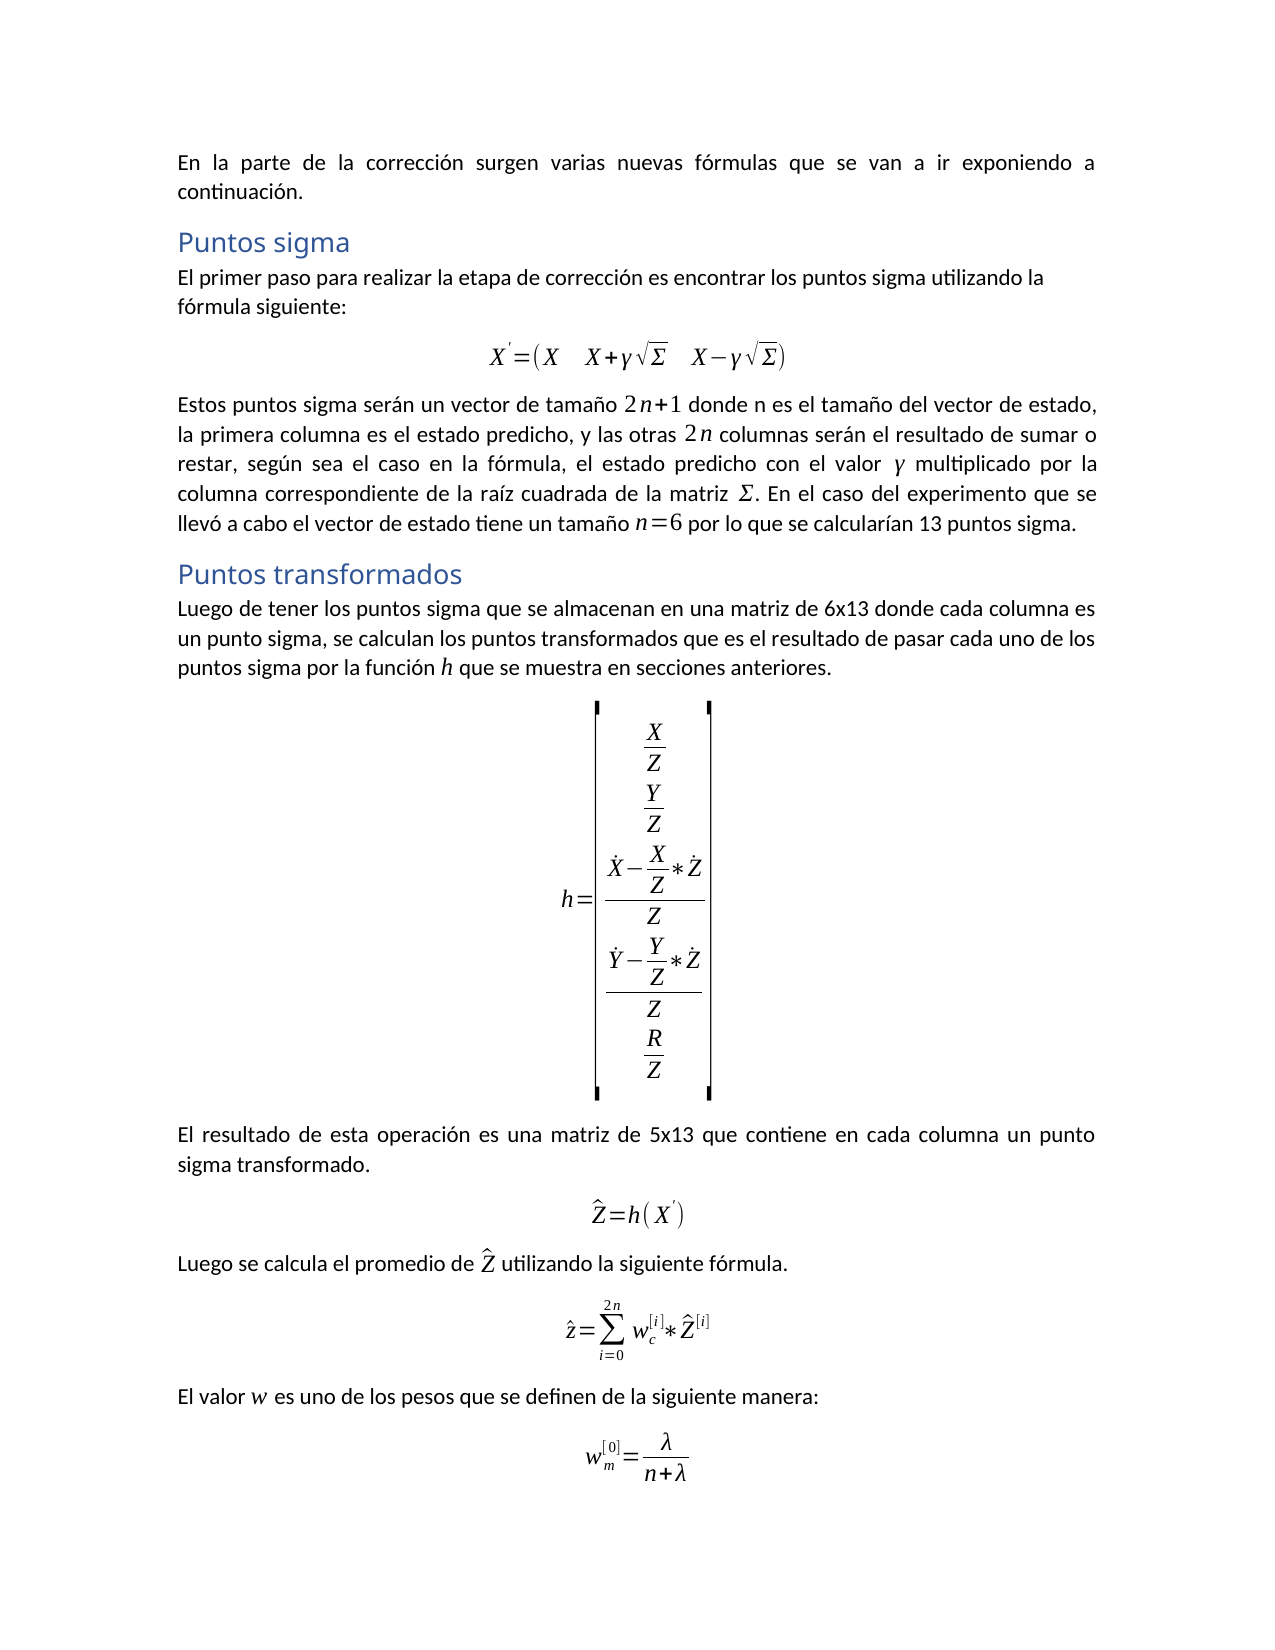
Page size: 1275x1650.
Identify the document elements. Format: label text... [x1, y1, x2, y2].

subtitle Puntos sigma [177, 224, 1098, 261]
text En la parte de la corrección surgen varias nuevas fórmulas que se van a ir exponiendo a continuación. [177, 148, 1098, 205]
subtitle Puntos transformados [177, 555, 1098, 592]
text Luego se calcula el promedio de utilizando la siguiente fórmula. [177, 1248, 1098, 1278]
text El resultado de esta operación es una matriz de 5x13 que contiene en cada columna un punto sigma transformado. [177, 1121, 1098, 1178]
text Estos puntos sigma serán un vector de tamaño donde n es el tamaño del vector de estado, la primera columna es el estado predicho, y las otras columnas serán el resultado de sumar o restar, según sea el caso en la fórmula, el estado predicho con el valor multiplicado por la columna correspondiente de la raíz cuadrada de la matriz . En el caso del experimento que se llevó a cabo el vector de estado tiene un tamaño por lo que se calcularían 13 puntos sigma. [177, 390, 1098, 537]
text El valor es uno de los pesos que se definen de la siguiente manera: [177, 1382, 1098, 1410]
text El primer paso para realizar la etapa de corrección es encontrar los puntos sigma utilizando la fórmula siguiente: [177, 263, 1098, 320]
text Luego de tener los puntos sigma que se almacenan en una matriz de 6x13 donde cada columna es un punto sigma, se calculan los puntos transformados que es el resultado de pasar cada uno de los puntos sigma por la función que se muestra en secciones anteriores. [177, 594, 1098, 682]
